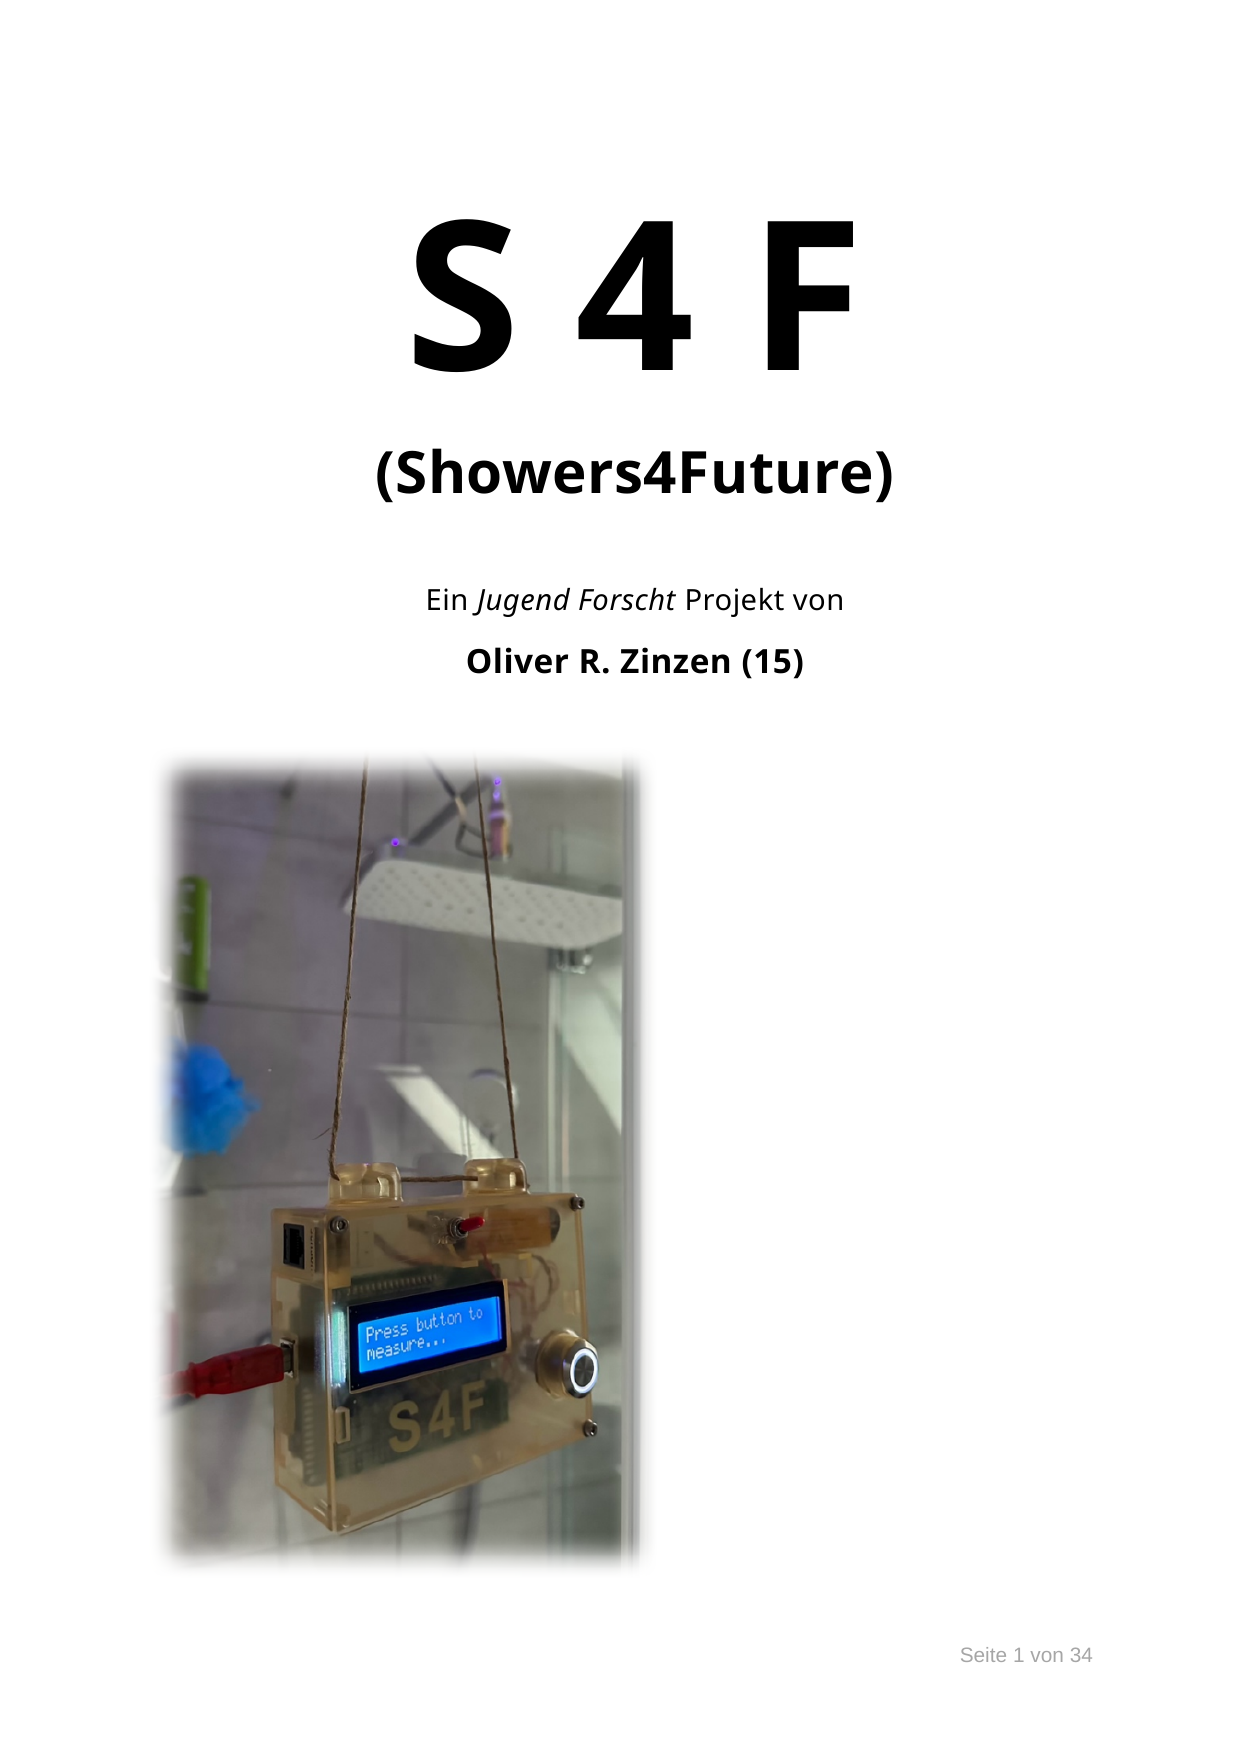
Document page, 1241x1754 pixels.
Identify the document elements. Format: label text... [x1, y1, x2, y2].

picture [189, 787, 618, 1539]
text Ein Jugend Forscht Projekt von [148, 579, 1092, 618]
text Oliver R. Zinzen (15) [148, 638, 1092, 684]
title (Showers4Future) [148, 431, 1092, 511]
title S 4 F [148, 148, 1092, 431]
